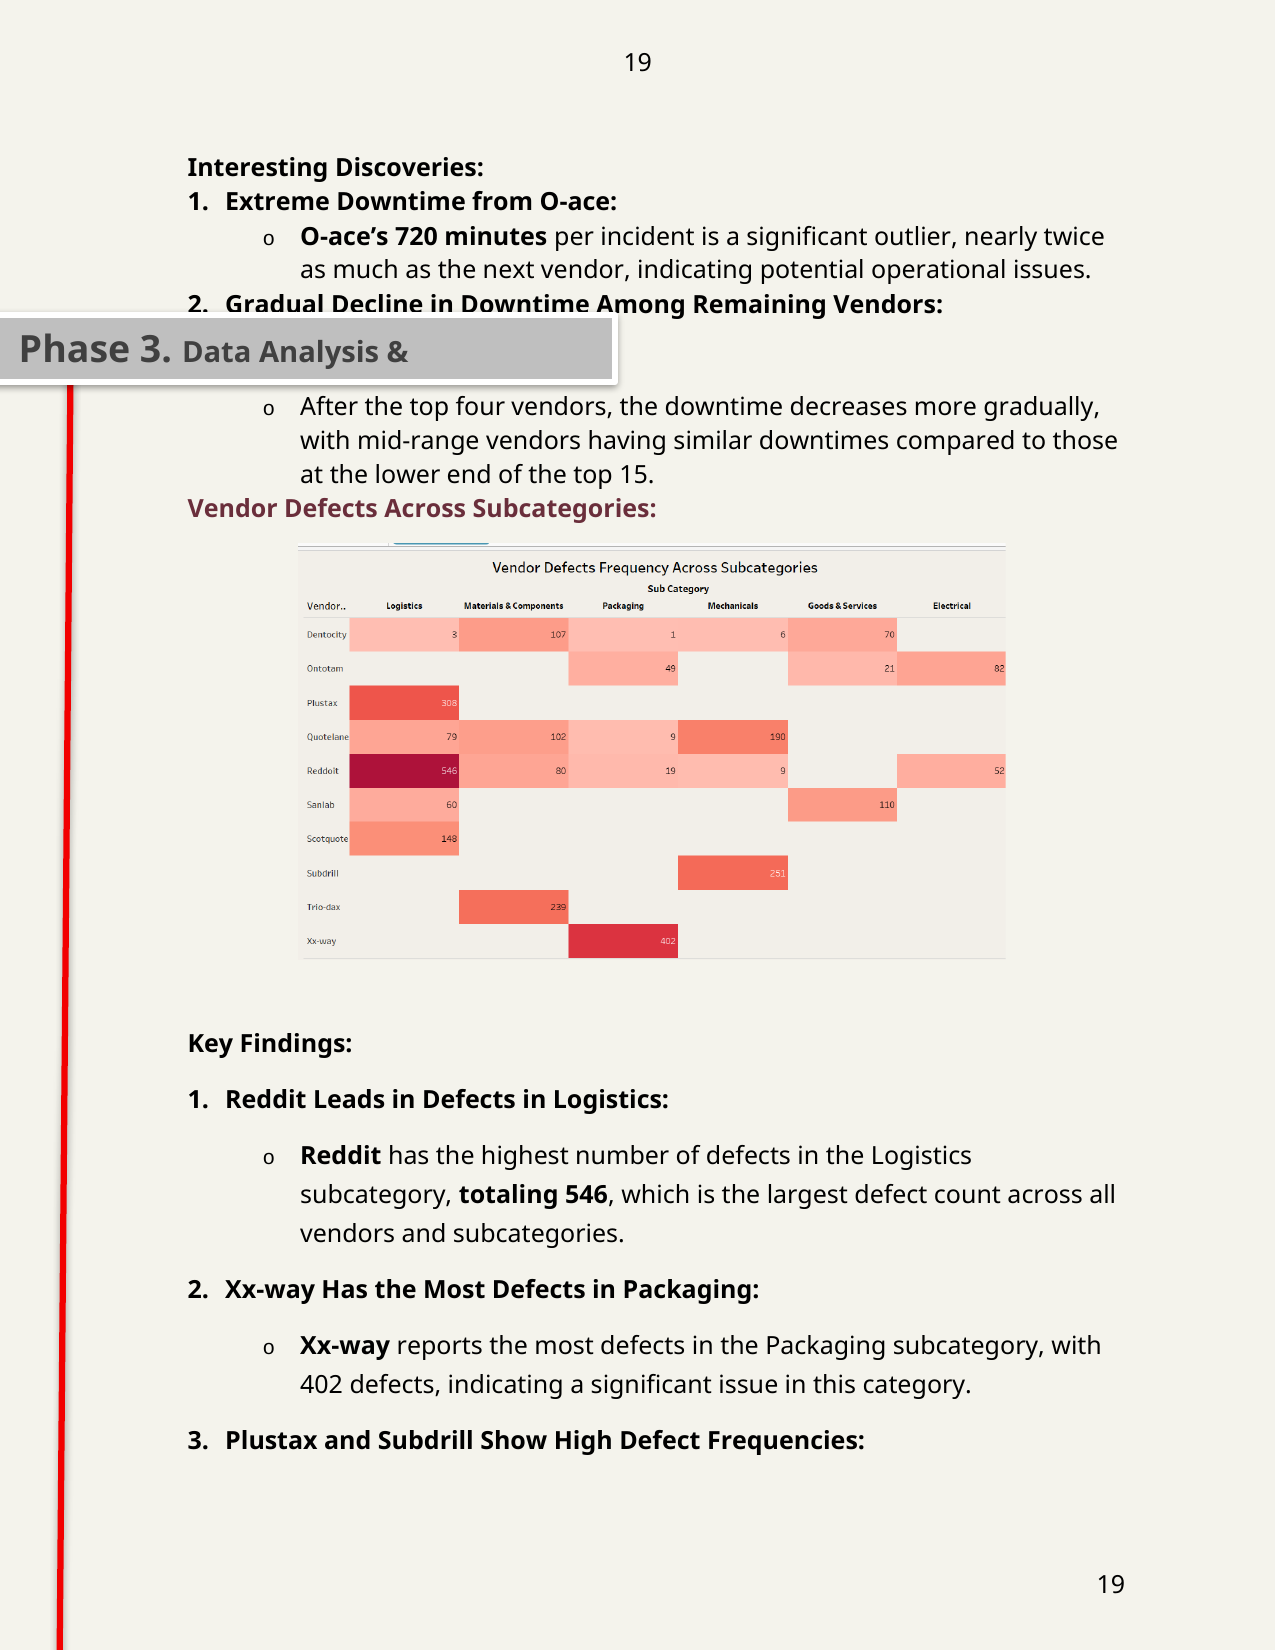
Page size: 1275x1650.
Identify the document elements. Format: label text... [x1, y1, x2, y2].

list Xx-way reports the most defects in the Packaging subcategory, with 402 defects, indicating a significant issue in this category. [262, 1327, 1125, 1401]
list After the top four vendors, the downtime decreases more gradually, with mid-range vendors having similar downtimes compared to those at the lower end of the top 15. [262, 388, 1125, 491]
list O-ace’s 720 minutes per incident is a significant outlier, nearly twice as much as the next vendor, indicating potential operational issues. [262, 218, 1125, 286]
list Reddit has the highest number of defects in the Logistics subcategory, totaling 546, which is the largest defect count across all vendors and subcategories. [262, 1137, 1125, 1250]
text Interesting Discoveries: [187, 150, 1125, 184]
list Reddit Leads in Defects in Logistics: [187, 1082, 1125, 1116]
picture [298, 543, 1006, 960]
list Plustax and Subdrill Show High Defect Frequencies: [187, 1422, 1125, 1457]
text Vendor Defects Across Subcategories: [187, 491, 1125, 525]
list Extreme Downtime from O-ace: [187, 184, 1125, 218]
list Xx-way Has the Most Defects in Packaging: [187, 1272, 1125, 1306]
list Gradual Decline in Downtime Among Remaining Vendors: [187, 286, 1125, 320]
